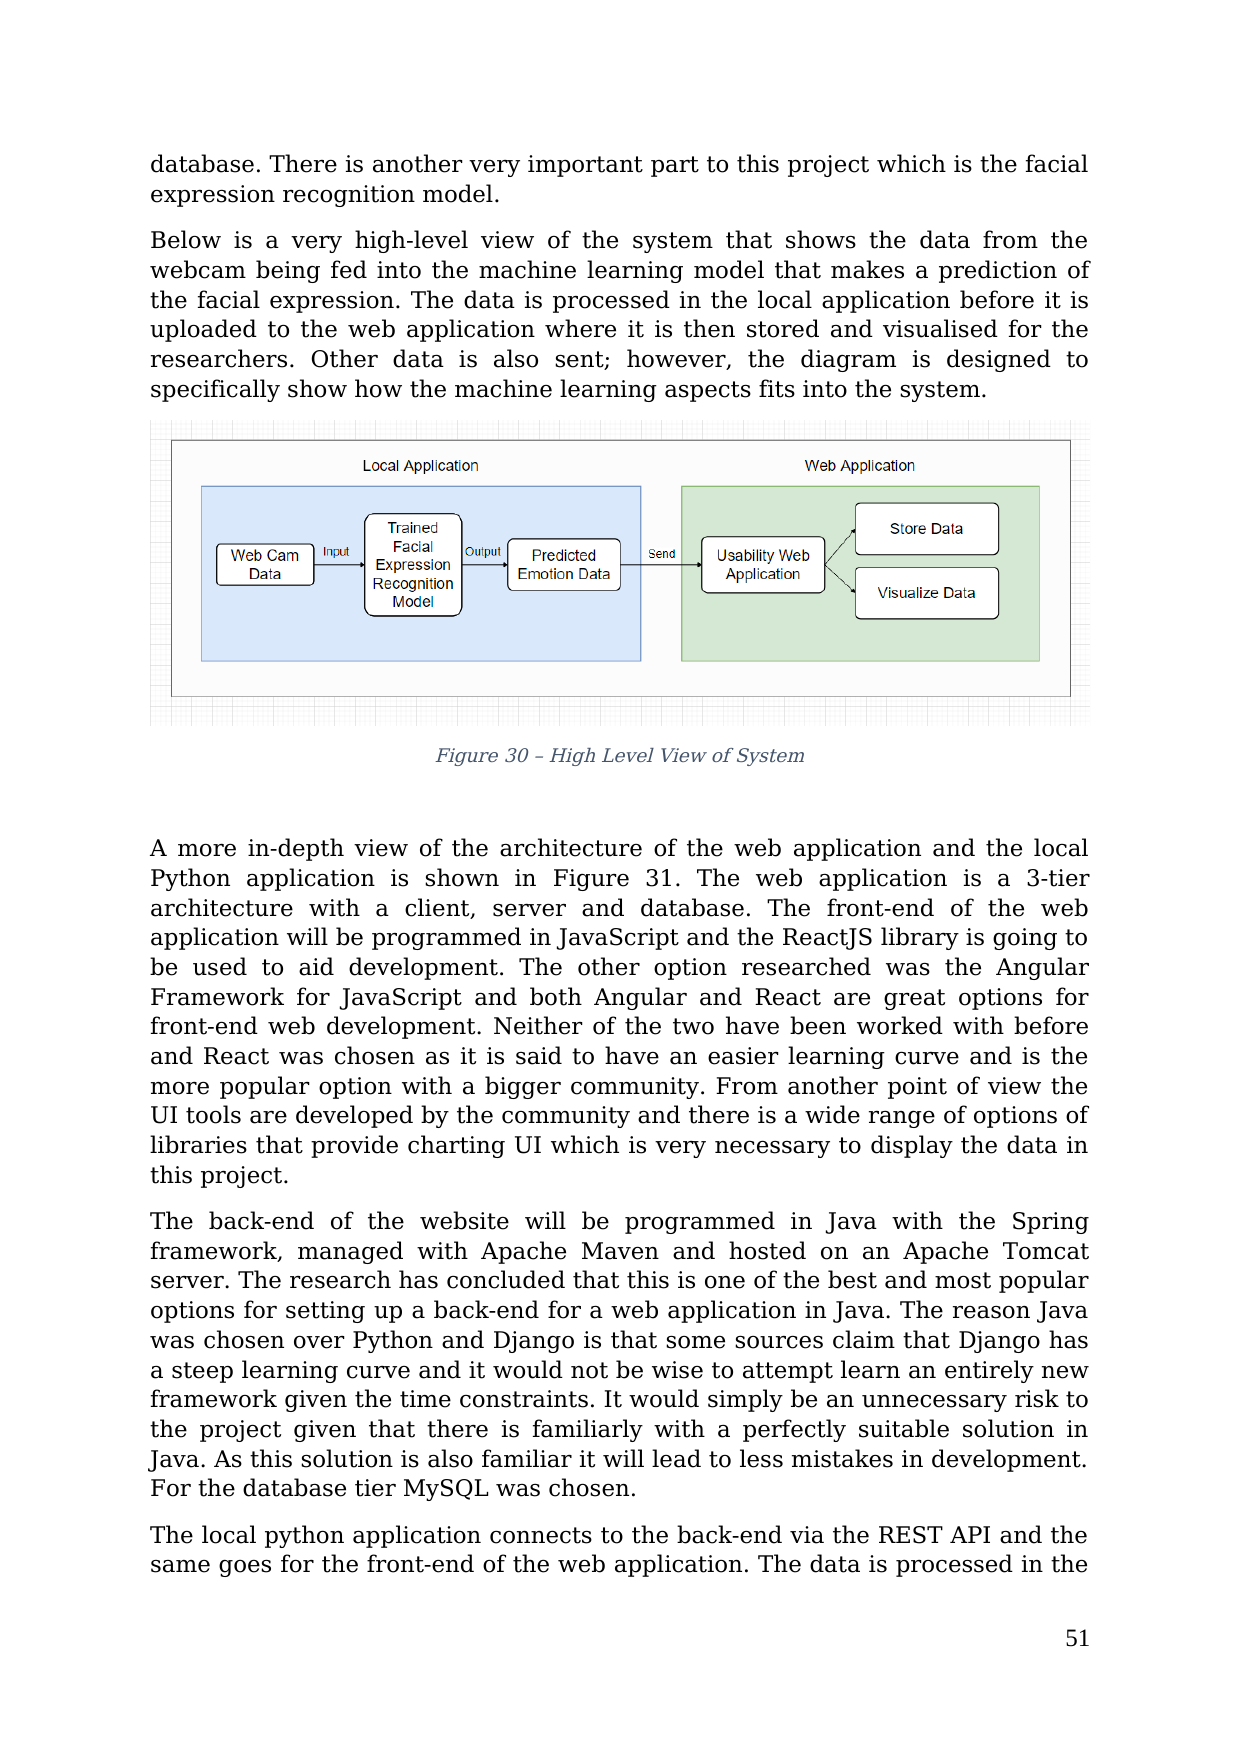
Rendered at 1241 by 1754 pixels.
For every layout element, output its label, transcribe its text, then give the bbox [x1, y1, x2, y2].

text A more in-depth view of the architecture of the web application and the local Python application is shown in Figure 31. The web application is a 3-tier architecture with a client, server and database. The front-end of the web application will be programmed in JavaScript and the ReactJS library is going to be used to aid development. The other option researched was the Angular Framework for JavaScript and both Angular and React are great options for front-end web development. Neither of the two have been worked with before and React was chosen as it is said to have an easier learning curve and is the more popular option with a bigger community. From another point of view the UI tools are developed by the community and there is a wide range of options of libraries that provide charting UI which is very necessary to display the data in this project. [150, 834, 1090, 1188]
text Figure 30 – High Level View of System [150, 744, 1090, 767]
picture [150, 420, 1091, 726]
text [150, 150, 1090, 207]
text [150, 1520, 1090, 1578]
text The back-end of the website will be programmed in Java with the Spring framework, managed with Apache Maven and hosted on an Apache Tomcat server. The research has concluded that this is one of the best and most popular options for setting up a back-end for a web application in Java. The reason Java was chosen over Python and Django is that some sources claim that Django has a steep learning curve and it would not be wise to attempt learn an entirely new framework given the time constraints. It would simply be an unnecessary risk to the project given that there is familiarly with a perfectly suitable solution in Java. As this solution is also familiar it will lead to less mistakes in development. For the database tier MySQL was chosen. [150, 1207, 1090, 1502]
text Below is a very high-level view of the system that shows the data from the webcam being fed into the machine learning model that makes a prediction of the facial expression. The data is processed in the local application before it is uploaded to the web application where it is then stored and visualised for the researchers. Other data is also sent; however, the diagram is designed to specifically show how the machine learning aspects fits into the system. [150, 226, 1090, 402]
